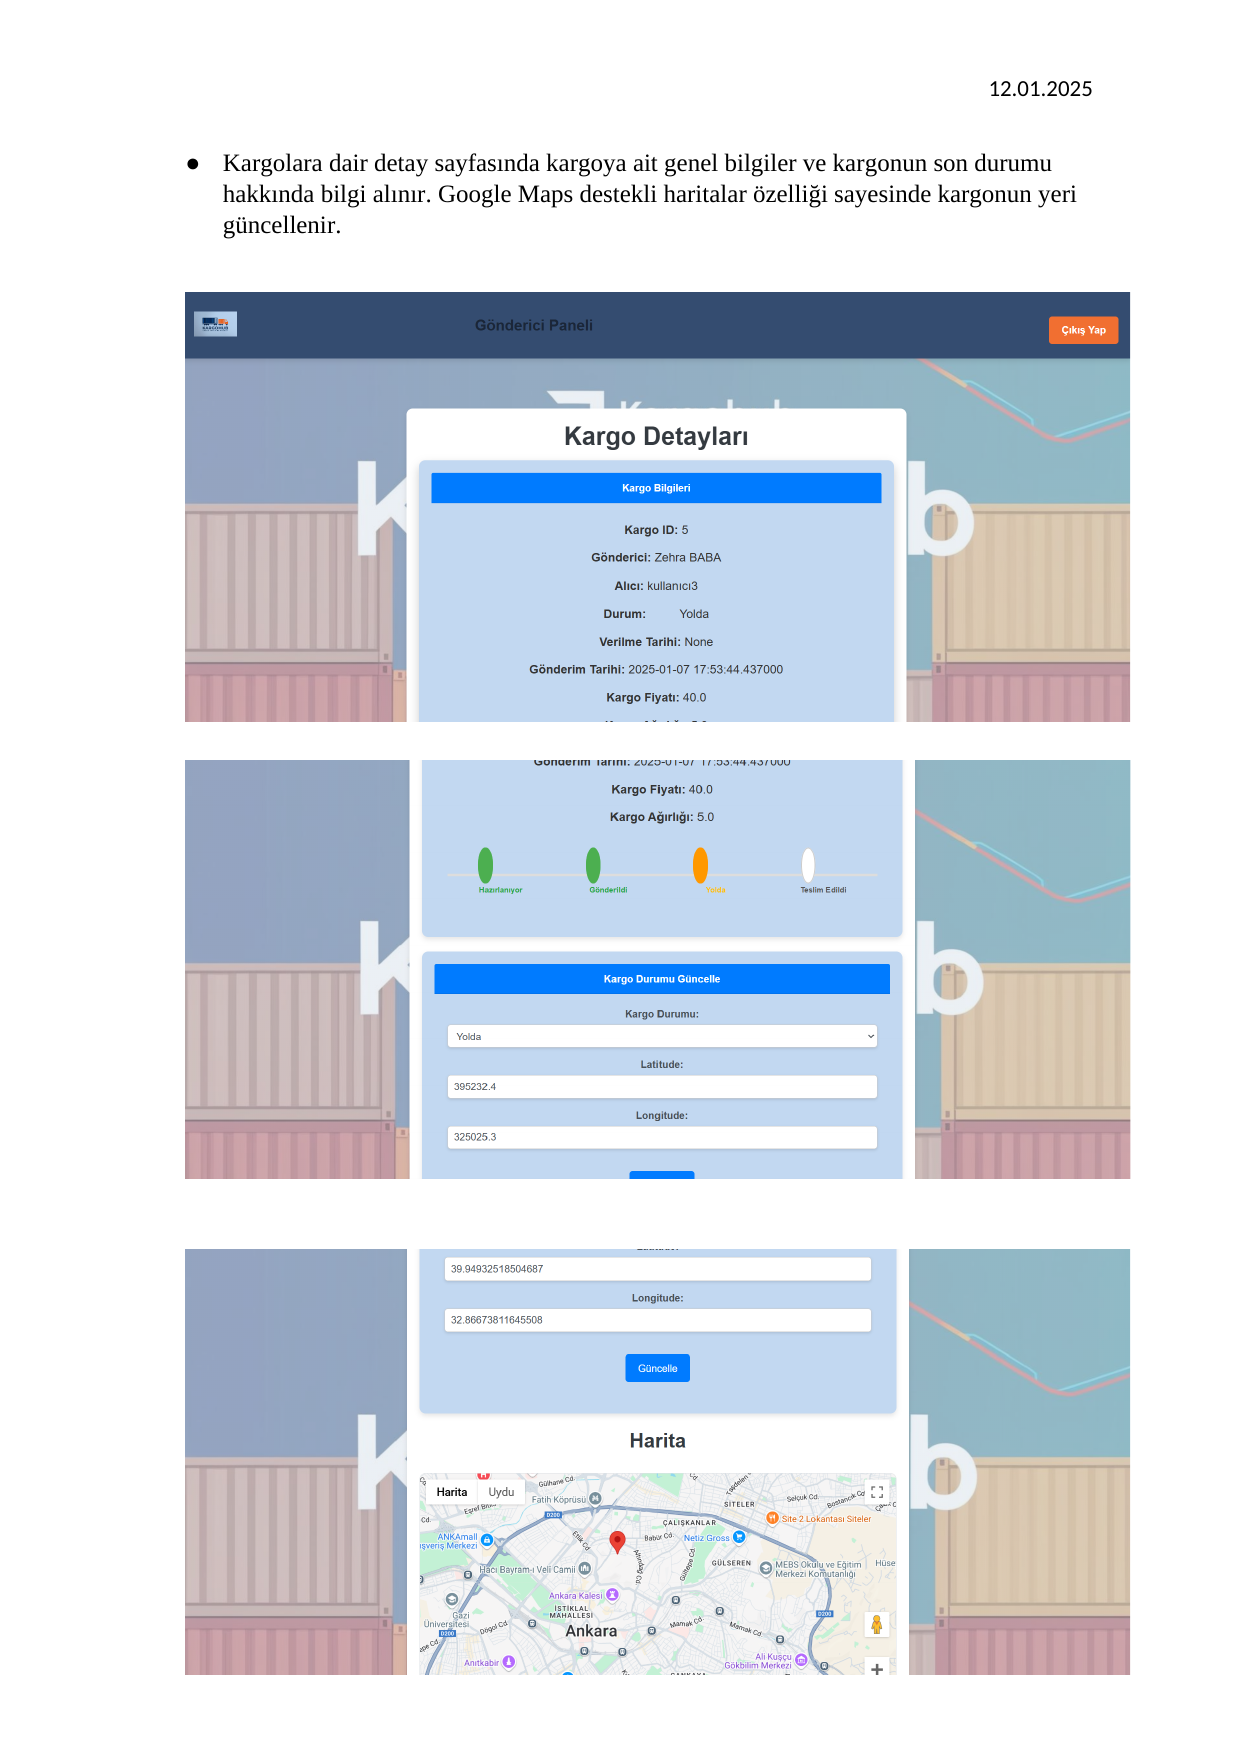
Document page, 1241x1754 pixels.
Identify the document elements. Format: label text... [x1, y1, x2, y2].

picture [185, 760, 1131, 1179]
picture [185, 1249, 1130, 1675]
list Kargolara dair detay sayfasında kargoya ait genel bilgiler ve kargonun son durumu hakkında bilgi alınır. Google Maps destekli haritalar özelliği sayesinde kargonun yeri güncellenir. [185, 148, 1093, 238]
picture [185, 292, 1130, 722]
